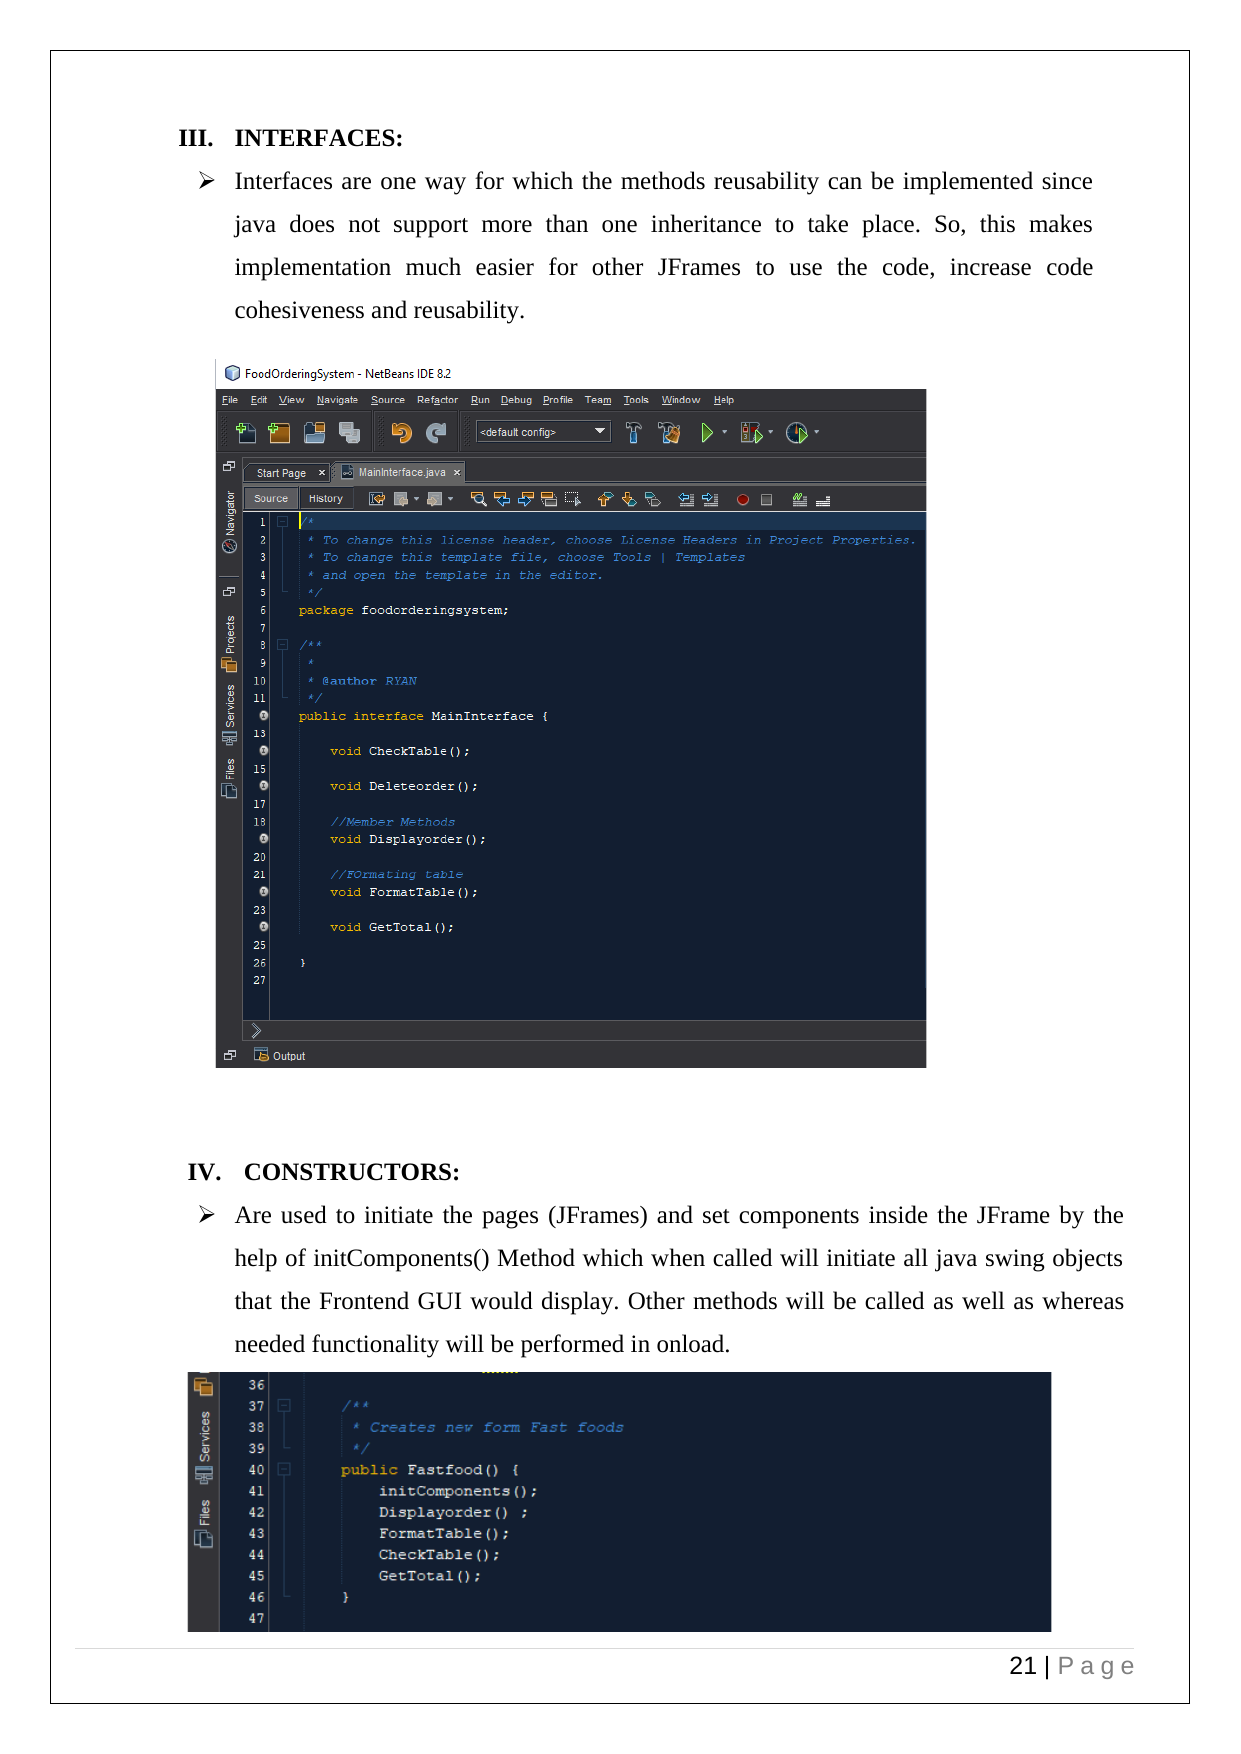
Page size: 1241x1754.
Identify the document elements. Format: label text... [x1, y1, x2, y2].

list Are used to initiate the pages (JFrames) and set components inside the JFrame by the help of initComponents() Method which when called will initiate all java swing objects that the Frontend GUI would display. Other methods will be called as well as whereas needed functionality will be performed in onload. [197, 1200, 1125, 1358]
subtitle CONSTRUCTORS: [187, 1157, 1134, 1185]
picture [215, 359, 927, 1068]
subtitle INTERFACES: [178, 123, 1134, 152]
picture [187, 1372, 1052, 1632]
list Interfaces are one way for which the methods reusability can be implemented since java does not support more than one inheritance to take place. So, this makes implementation much easier for other JFrames to use the code, increase code cohesiveness and reusability. [197, 166, 1094, 324]
